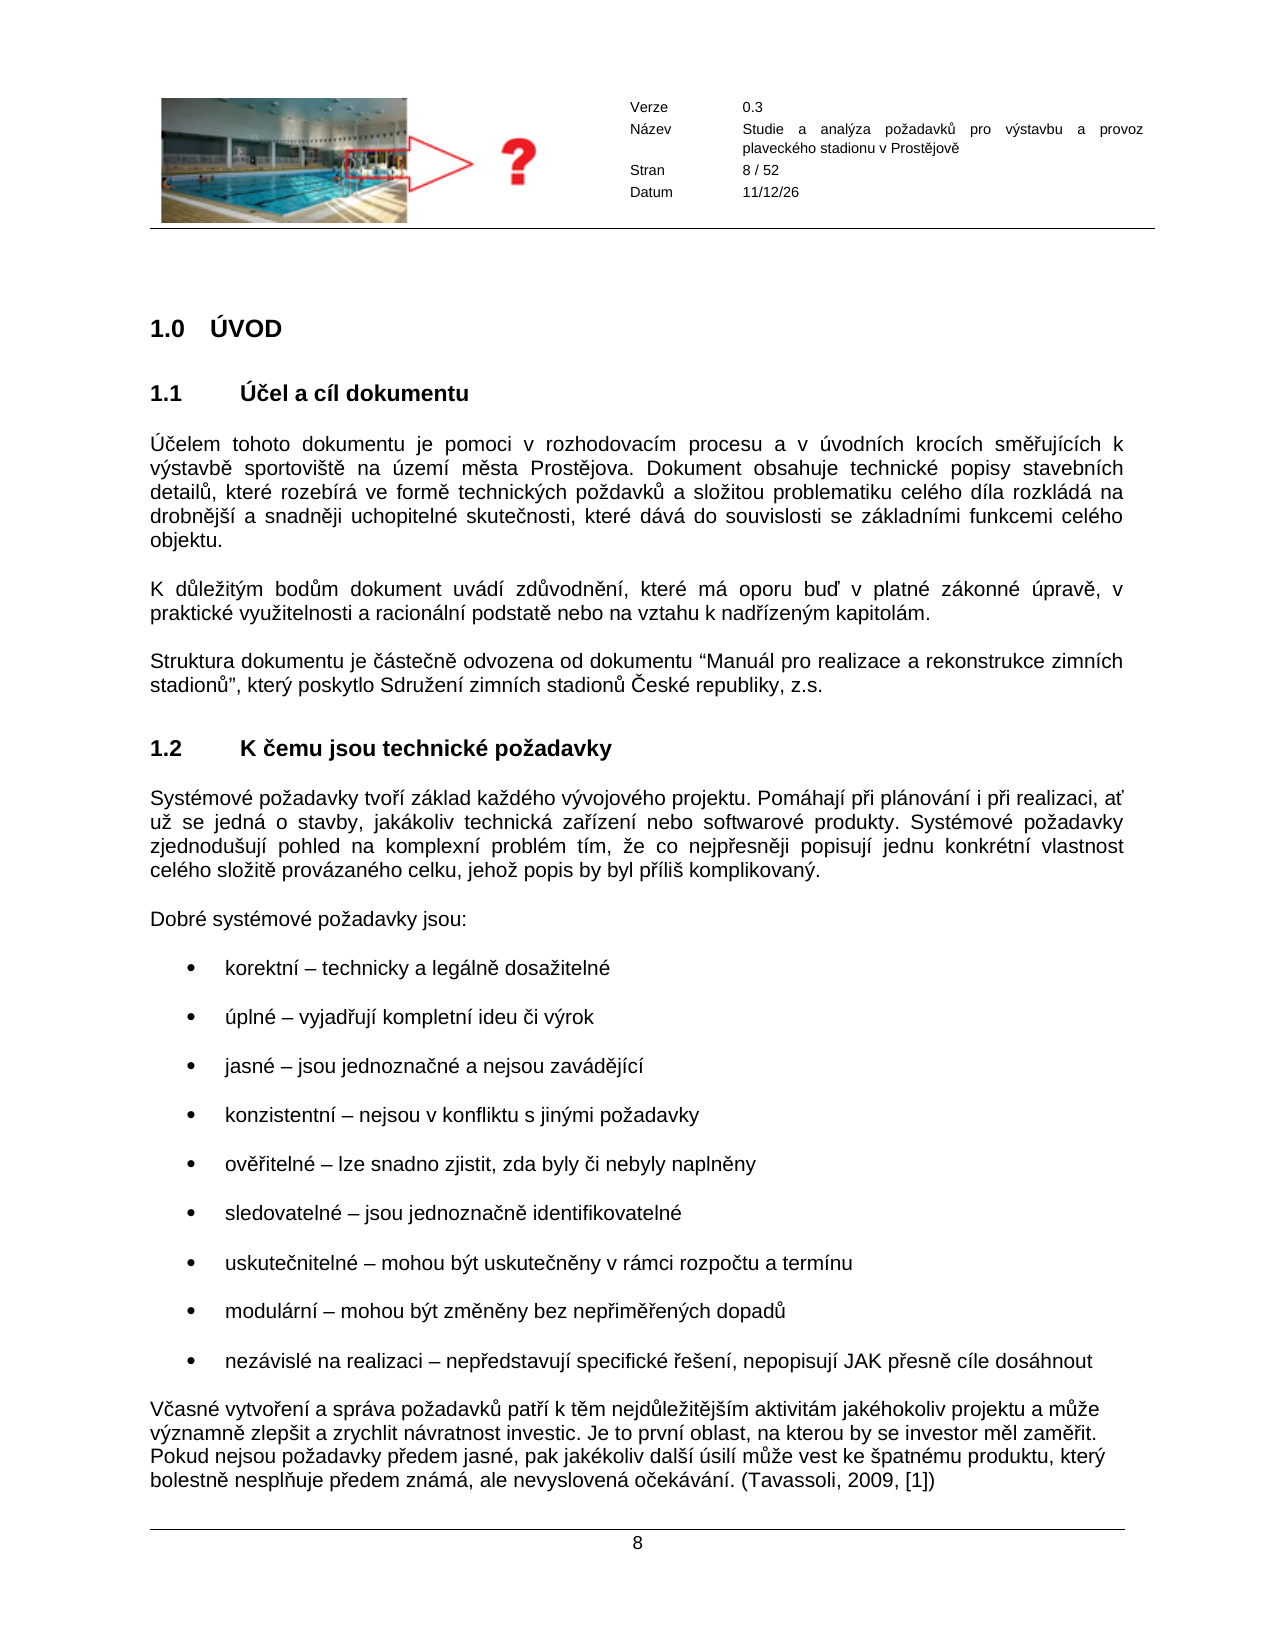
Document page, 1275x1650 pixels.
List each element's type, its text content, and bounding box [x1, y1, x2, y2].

subtitle Úvod [150, 314, 1125, 343]
text K důležitým bodům dokument uvádí zdůvodnění, které má oporu buď v platné zákonné úpravě, v praktické využitelnosti a racionální podstatě nebo na vztahu k nadřízeným kapitolám. [150, 576, 1125, 624]
subtitle Účel a cíl dokumentu [150, 380, 1125, 407]
text Dobré systémové požadavky jsou: [150, 907, 1125, 931]
text Účelem tohoto dokumentu je pomoci v rozhodovacím procesu a v úvodních krocích směřujících k výstavbě sportoviště na území města Prostějova. Dokument obsahuje technické popisy stavebních detailů, které rozebírá ve formě technických poždavků a složitou problematiku celého díla rozkládá na drobnější a snadněji uchopitelné skutečnosti, které dává do souvislosti se základními funkcemi celého objektu. [150, 432, 1125, 551]
subtitle K čemu jsou technické požadavky [150, 735, 1125, 761]
list sledovatelné – jsou jednoznačně identifikovatelné [187, 1201, 1125, 1225]
list nezávislé na realizaci – nepředstavují specifické řešení, nepopisují JAK přesně cíle dosáhnout [187, 1348, 1125, 1372]
text Včasné vytvoření a správa požadavků patří k těm nejdůležitějším aktivitám jakéhokoliv projektu a může významně zlepšit a zrychlit návratnost investic. Je to první oblast, na kterou by se investor měl zaměřit. Pokud nejsou požadavky předem jasné, pak jakékoliv další úsilí může vest ke špatnému produktu, který bolestně nesplňuje předem známá, ale nevyslovená očekávání. (Tavassoli, 2009, [1]) [150, 1396, 1125, 1492]
list konzistentní – nejsou v konfliktu s jinými požadavky [187, 1103, 1125, 1127]
list korektní – technicky a legálně dosažitelné [187, 956, 1125, 980]
text Struktura dokumentu je částečně odvozena od dokumentu “Manuál pro realizace a rekonstrukce zimních stadionů”, který poskytlo Sdružení zimních stadionů České republiky, z.s. [150, 649, 1125, 697]
list jasné – jsou jednoznačné a nejsou zavádějící [187, 1054, 1125, 1078]
list uskutečnitelné – mohou být uskutečněny v rámci rozpočtu a termínu [187, 1250, 1125, 1274]
list ověřitelné – lze snadno zjistit, zda byly či nebyly naplněny [187, 1152, 1125, 1176]
list modulární – mohou být změněny bez nepřiměřených dopadů [187, 1299, 1125, 1323]
picture [161, 98, 619, 223]
list úplné – vyjadřují kompletní ideu či výrok [187, 1005, 1125, 1029]
text Systémové požadavky tvoří základ každého vývojového projektu. Pomáhají při plánování i při realizaci, ať už se jedná o stavby, jakákoliv technická zařízení nebo softwarové produkty. Systémové požadavky zjednodušují pohled na komplexní problém tím, že co nejpřesněji popisují jednu konkrétní vlastnost celého složitě provázaného celku, jehož popis by byl příliš komplikovaný. [150, 786, 1125, 882]
